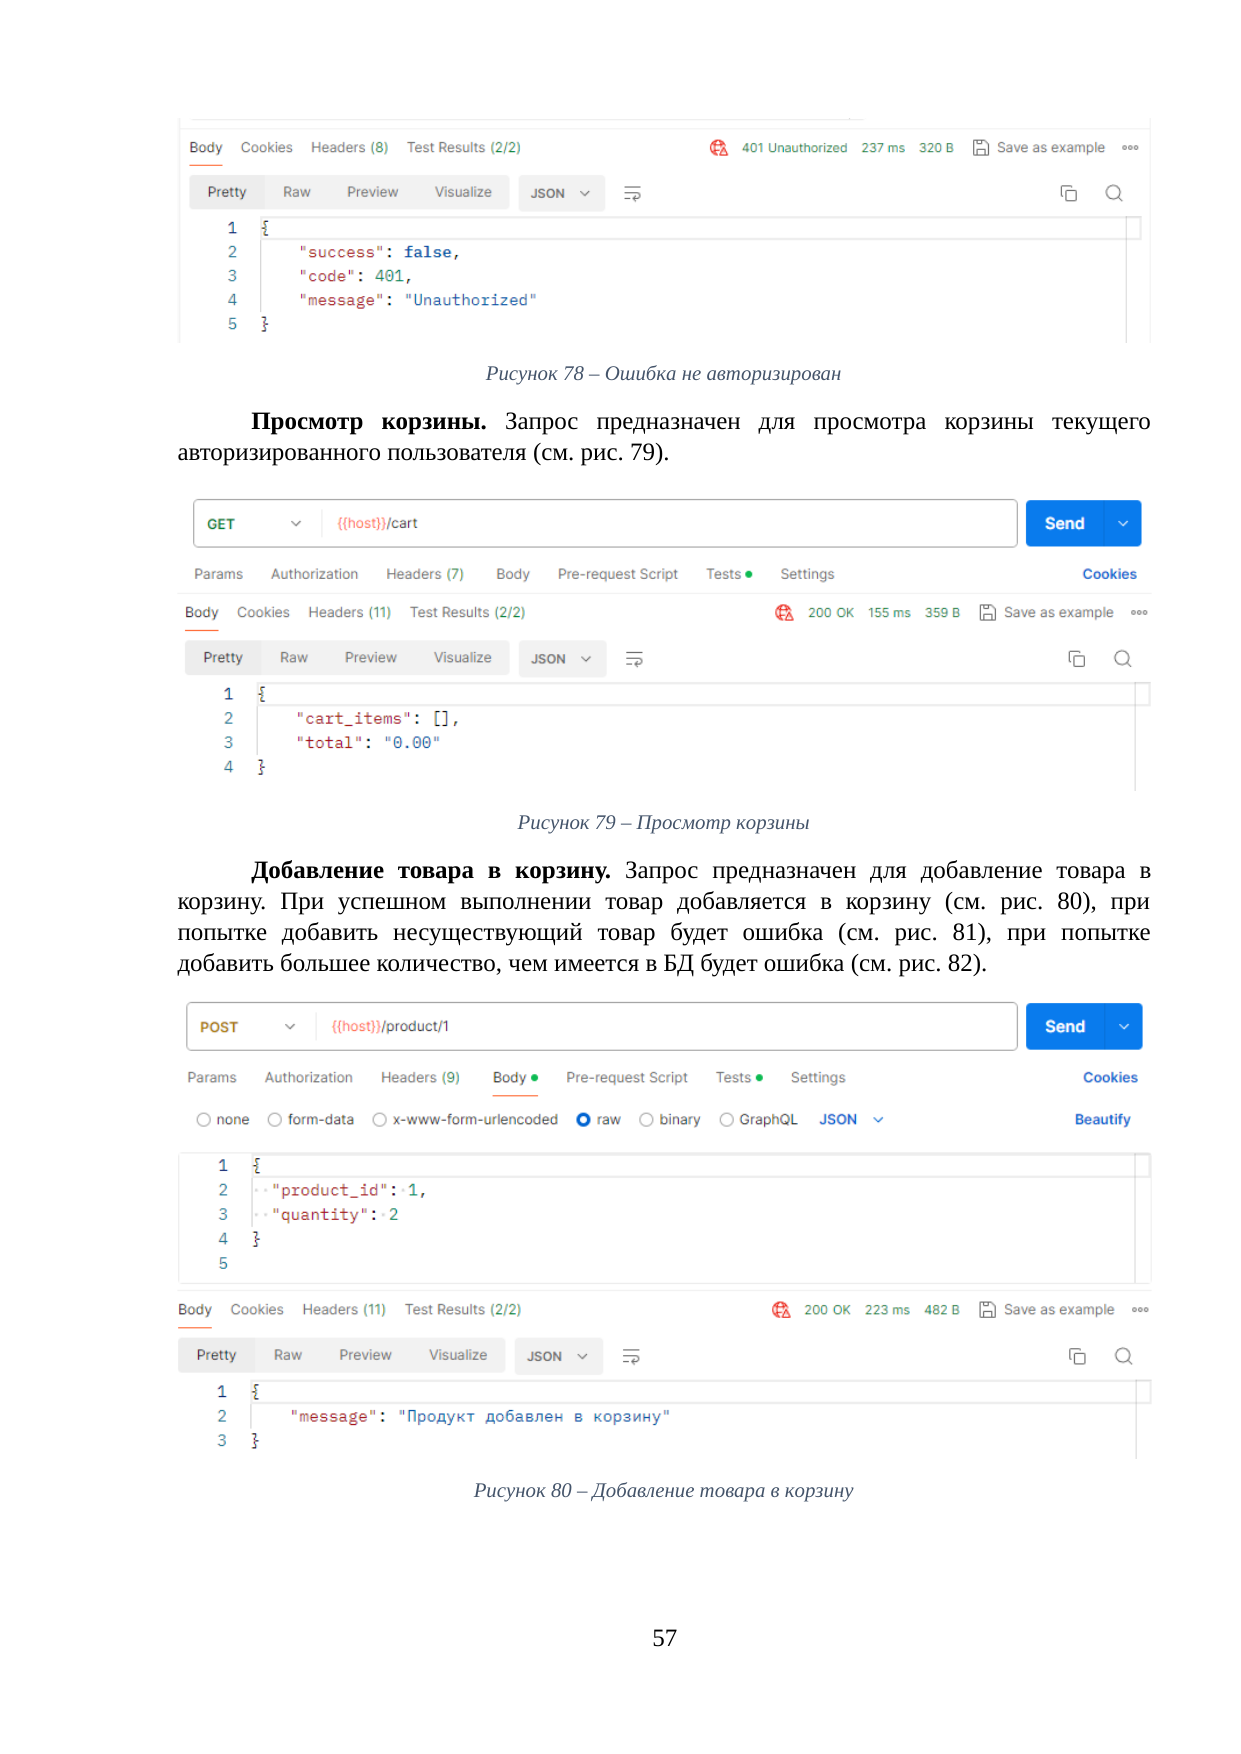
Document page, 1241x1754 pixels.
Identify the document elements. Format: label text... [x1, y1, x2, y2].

text Рисунок 80 – Добавление товара в корзину [177, 1478, 1152, 1502]
text Добавление товара в корзину. Запрос предназначен для добавление товара в корзину. При успешном выполнении товар добавляется в корзину (см. рис. 80), при попытке добавить несуществующий товар будет ошибка (см. рис. 81), при попытке добавить большее количество, чем имеется в БД будет ошибка (см. рис. 82). [177, 855, 1152, 977]
picture [177, 485, 1152, 791]
picture [177, 118, 1152, 343]
text Просмотр корзины. Запрос предназначен для просмотра корзины текущего авторизированного пользователя (см. рис. 79). [177, 406, 1152, 466]
picture [177, 995, 1152, 1459]
text Рисунок 79 – Просмотр корзины [177, 810, 1152, 834]
text Рисунок 78 – Ошибка не авторизирован [177, 361, 1152, 385]
